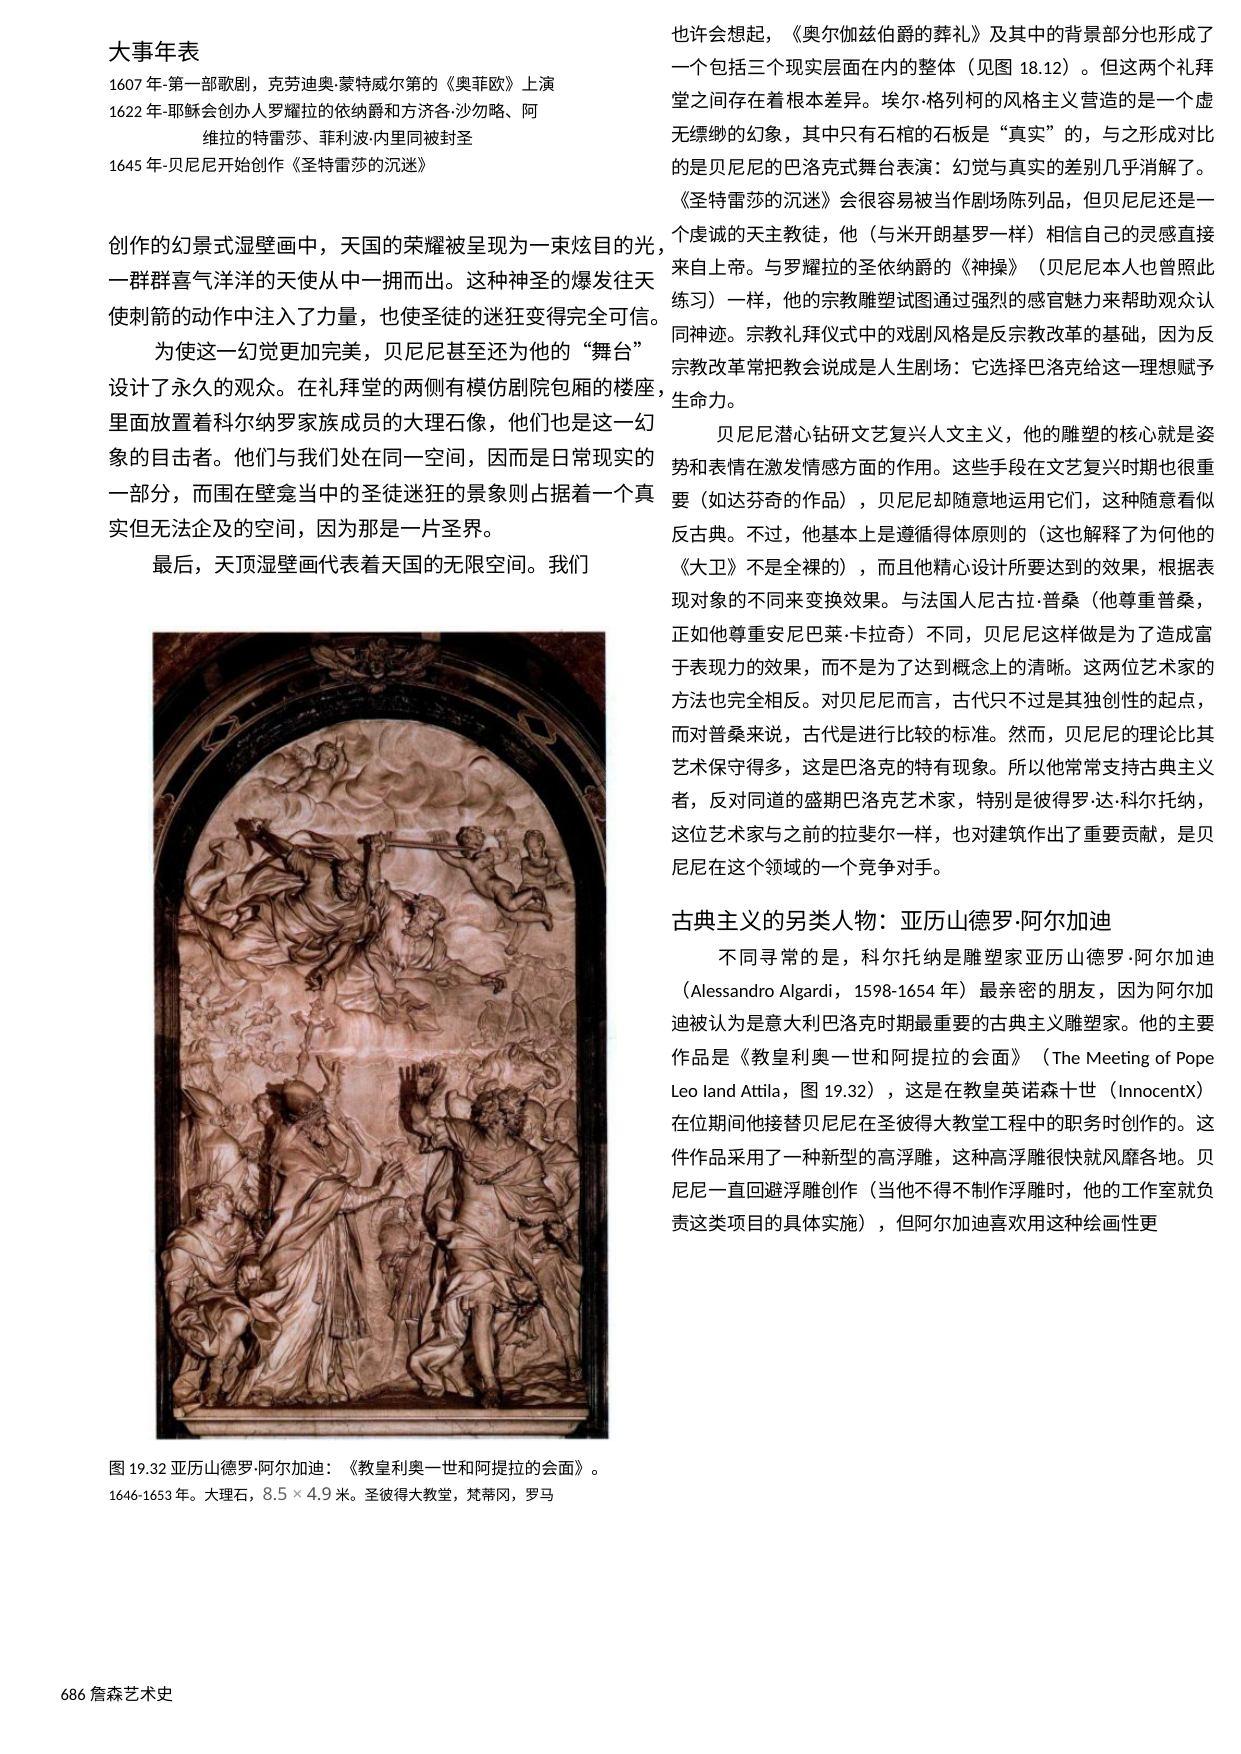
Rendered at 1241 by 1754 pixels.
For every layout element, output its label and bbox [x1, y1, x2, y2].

picture [148, 626, 617, 1441]
